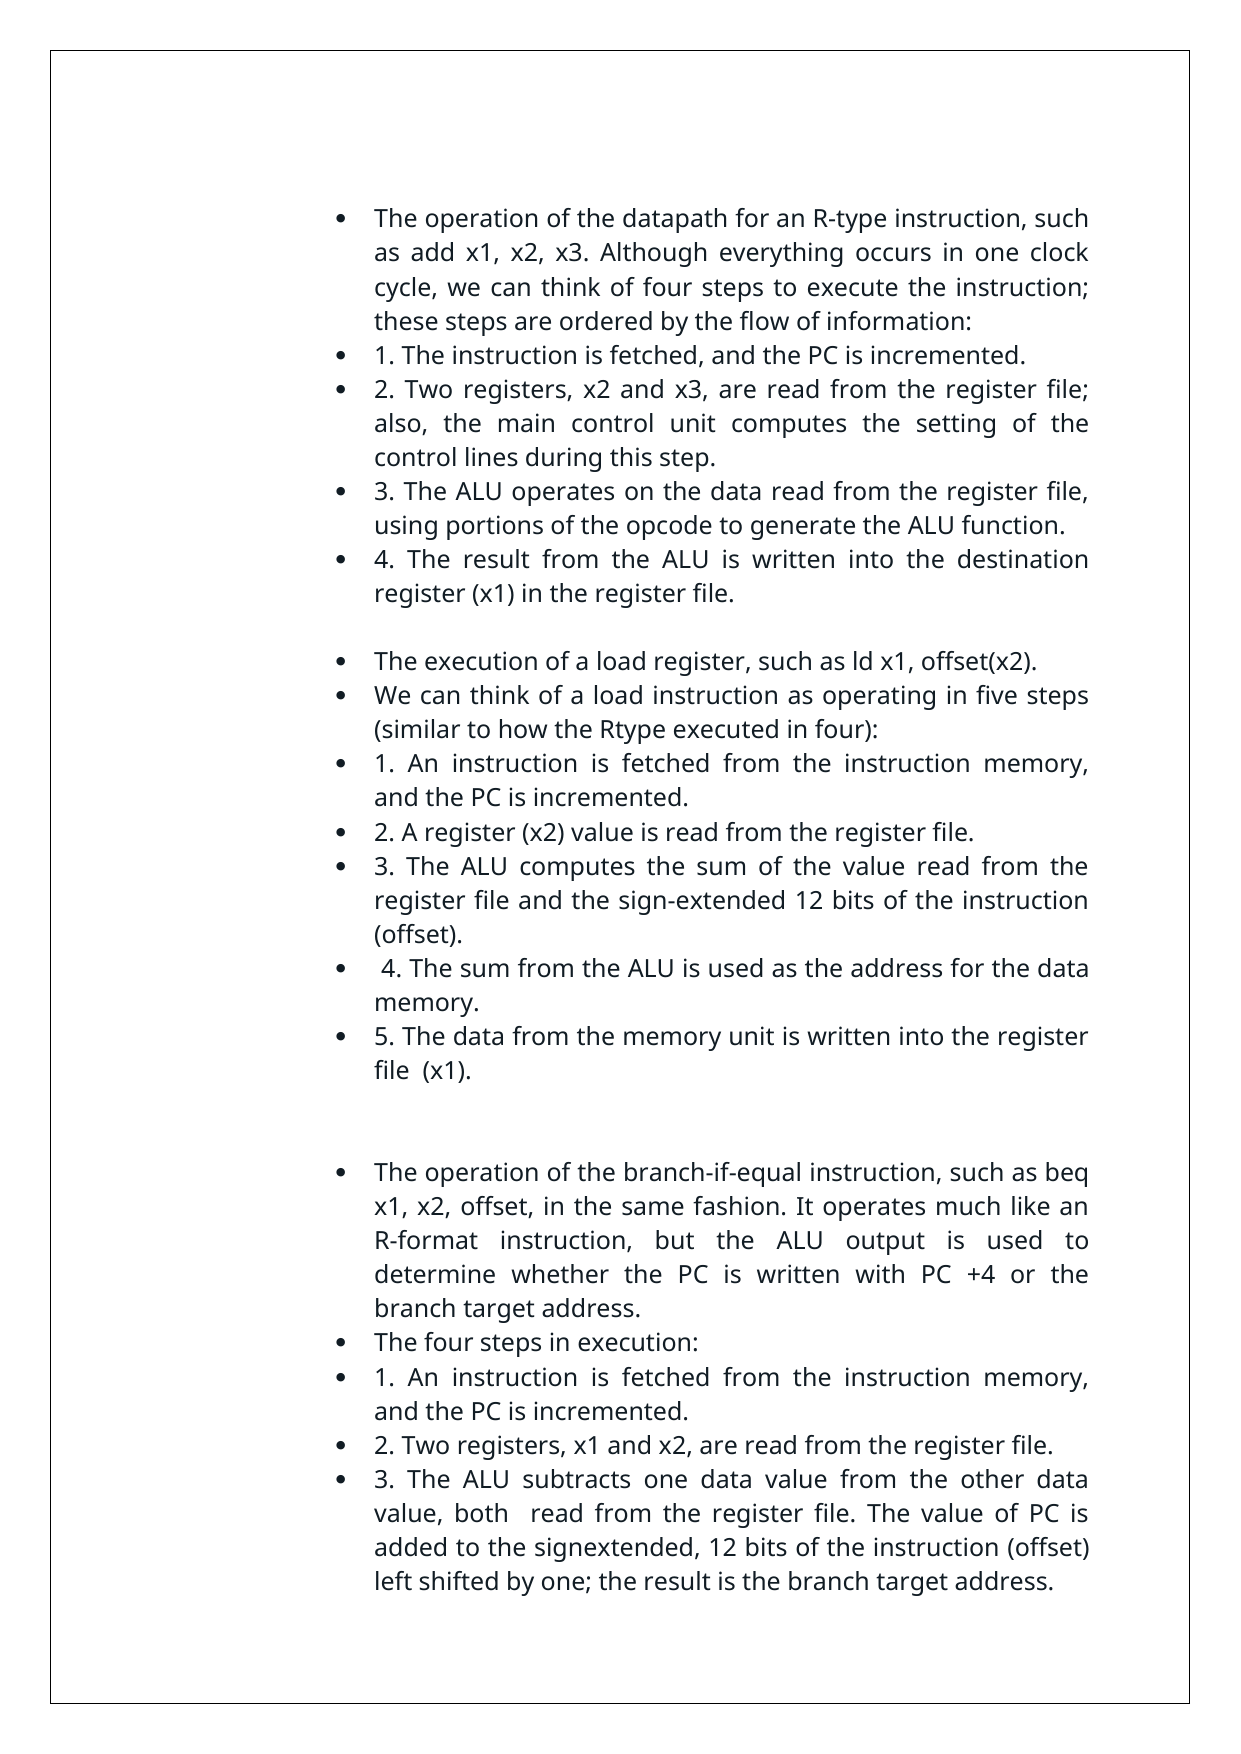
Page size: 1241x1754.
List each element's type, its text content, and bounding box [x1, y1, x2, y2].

list 2. A register (x2) value is read from the register file. [336, 814, 1090, 848]
list 2. Two registers, x1 and x2, are read from the register file. [336, 1427, 1090, 1461]
list We can think of a load instruction as operating in five steps (similar to how the Rtype executed in four): [336, 678, 1090, 746]
list 1. The instruction is fetched, and the PC is incremented. [336, 337, 1090, 371]
list 1. An instruction is fetched from the instruction memory, and the PC is incremented. [336, 1359, 1090, 1427]
list The operation of the datapath for an R-type instruction, such as add x1, x2, x3. Although everything occurs in one clock cycle, we can think of four steps to execute the instruction; these steps are ordered by the flow of information: [336, 201, 1090, 337]
list 3. The ALU subtracts one data value from the other data value, both read from the register file. The value of PC is added to the signextended, 12 bits of the instruction (offset) left shifted by one; the result is the branch target address. [336, 1461, 1090, 1598]
list The execution of a load register, such as ld x1, offset(x2). [336, 644, 1090, 678]
list 4. The sum from the ALU is used as the address for the data memory. [336, 950, 1090, 1018]
list 3. The ALU computes the sum of the value read from the register file and the sign-extended 12 bits of the instruction (offset). [336, 848, 1090, 950]
list The four steps in execution: [336, 1325, 1090, 1359]
list 3. The ALU operates on the data read from the register file, using portions of the opcode to generate the ALU function. [336, 473, 1090, 542]
list The operation of the branch-if-equal instruction, such as beq x1, x2, offset, in the same fashion. It operates much like an R-format instruction, but the ALU output is used to determine whether the PC is written with PC +4 or the branch target address. [336, 1155, 1090, 1325]
list 4. The result from the ALU is written into the destination register (x1) in the register file. [336, 542, 1090, 610]
list 2. Two registers, x2 and x3, are read from the register file; also, the main control unit computes the setting of the control lines during this step. [336, 371, 1090, 473]
list 1. An instruction is fetched from the instruction memory, and the PC is incremented. [336, 746, 1090, 814]
list 5. The data from the memory unit is written into the register file (x1). [336, 1018, 1090, 1087]
